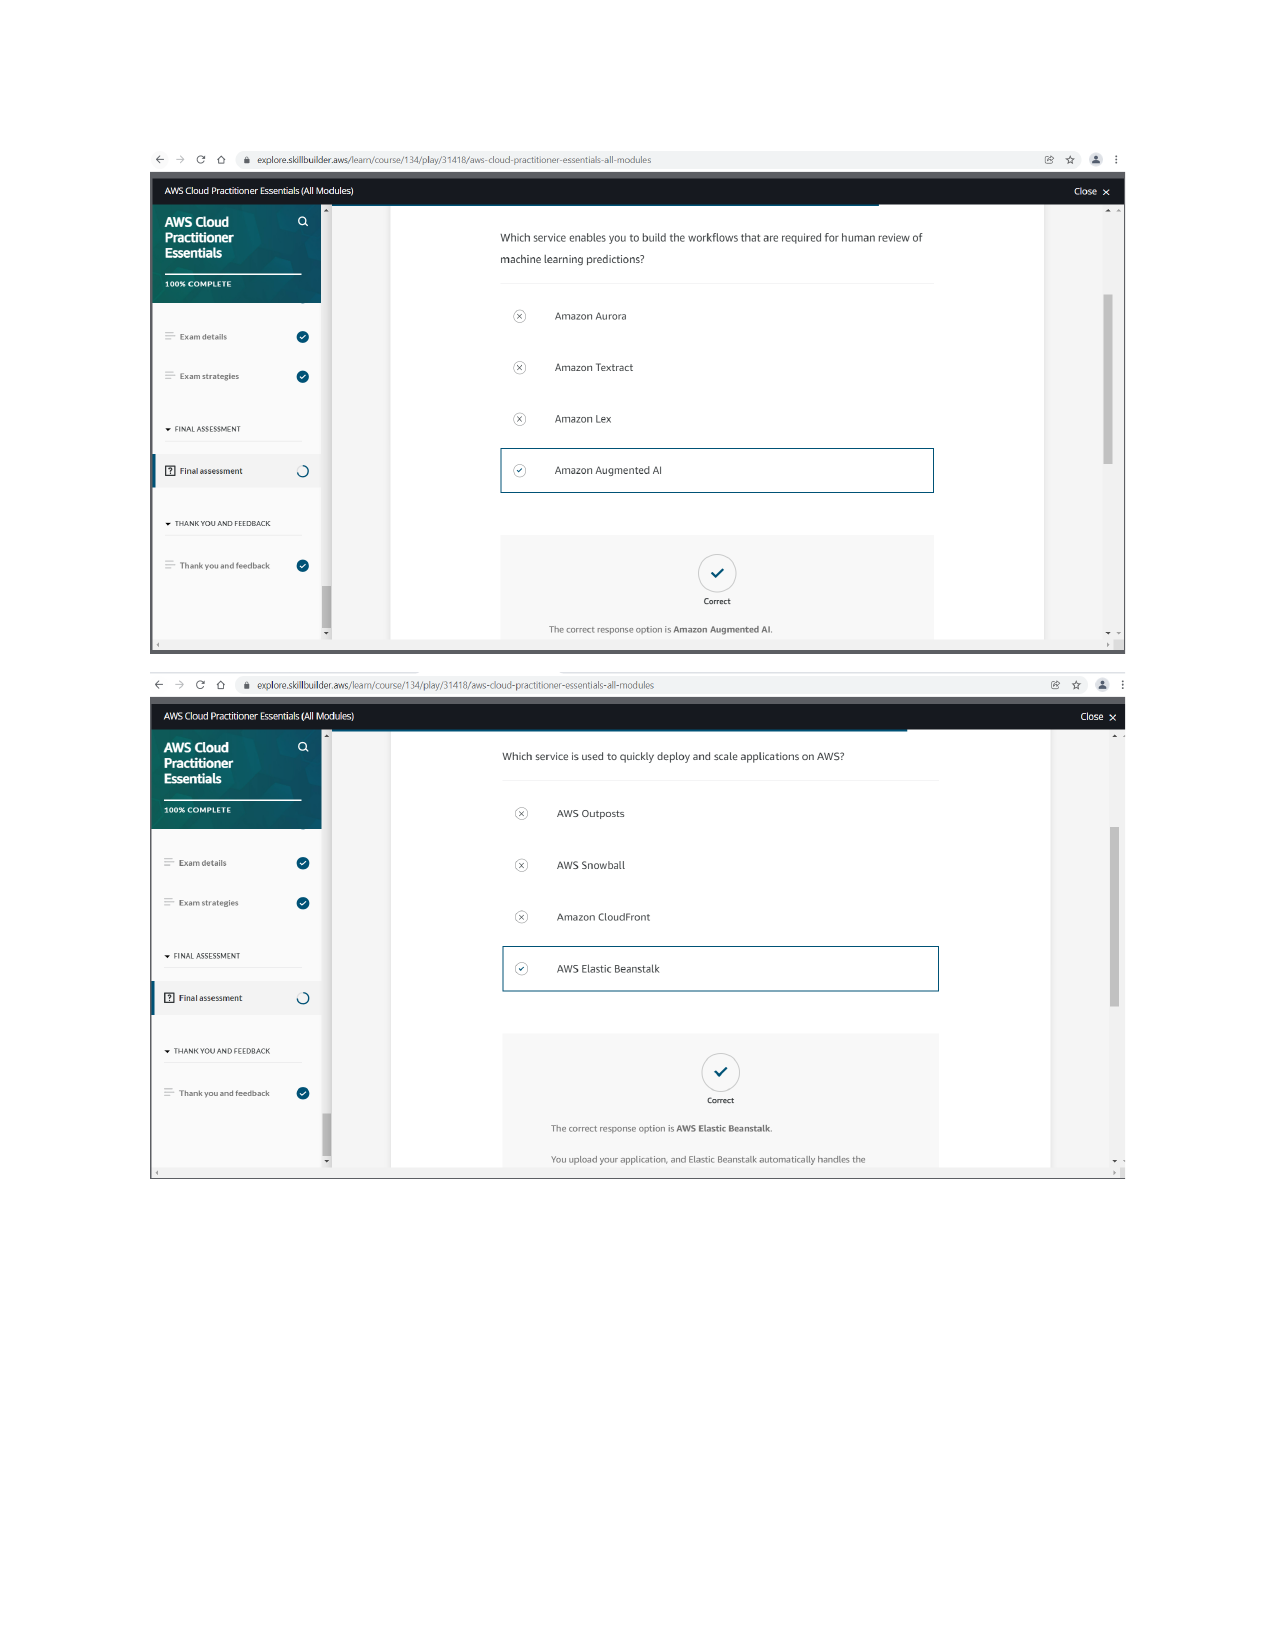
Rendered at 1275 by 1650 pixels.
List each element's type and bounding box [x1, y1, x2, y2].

picture [150, 150, 1125, 654]
picture [150, 672, 1125, 1179]
